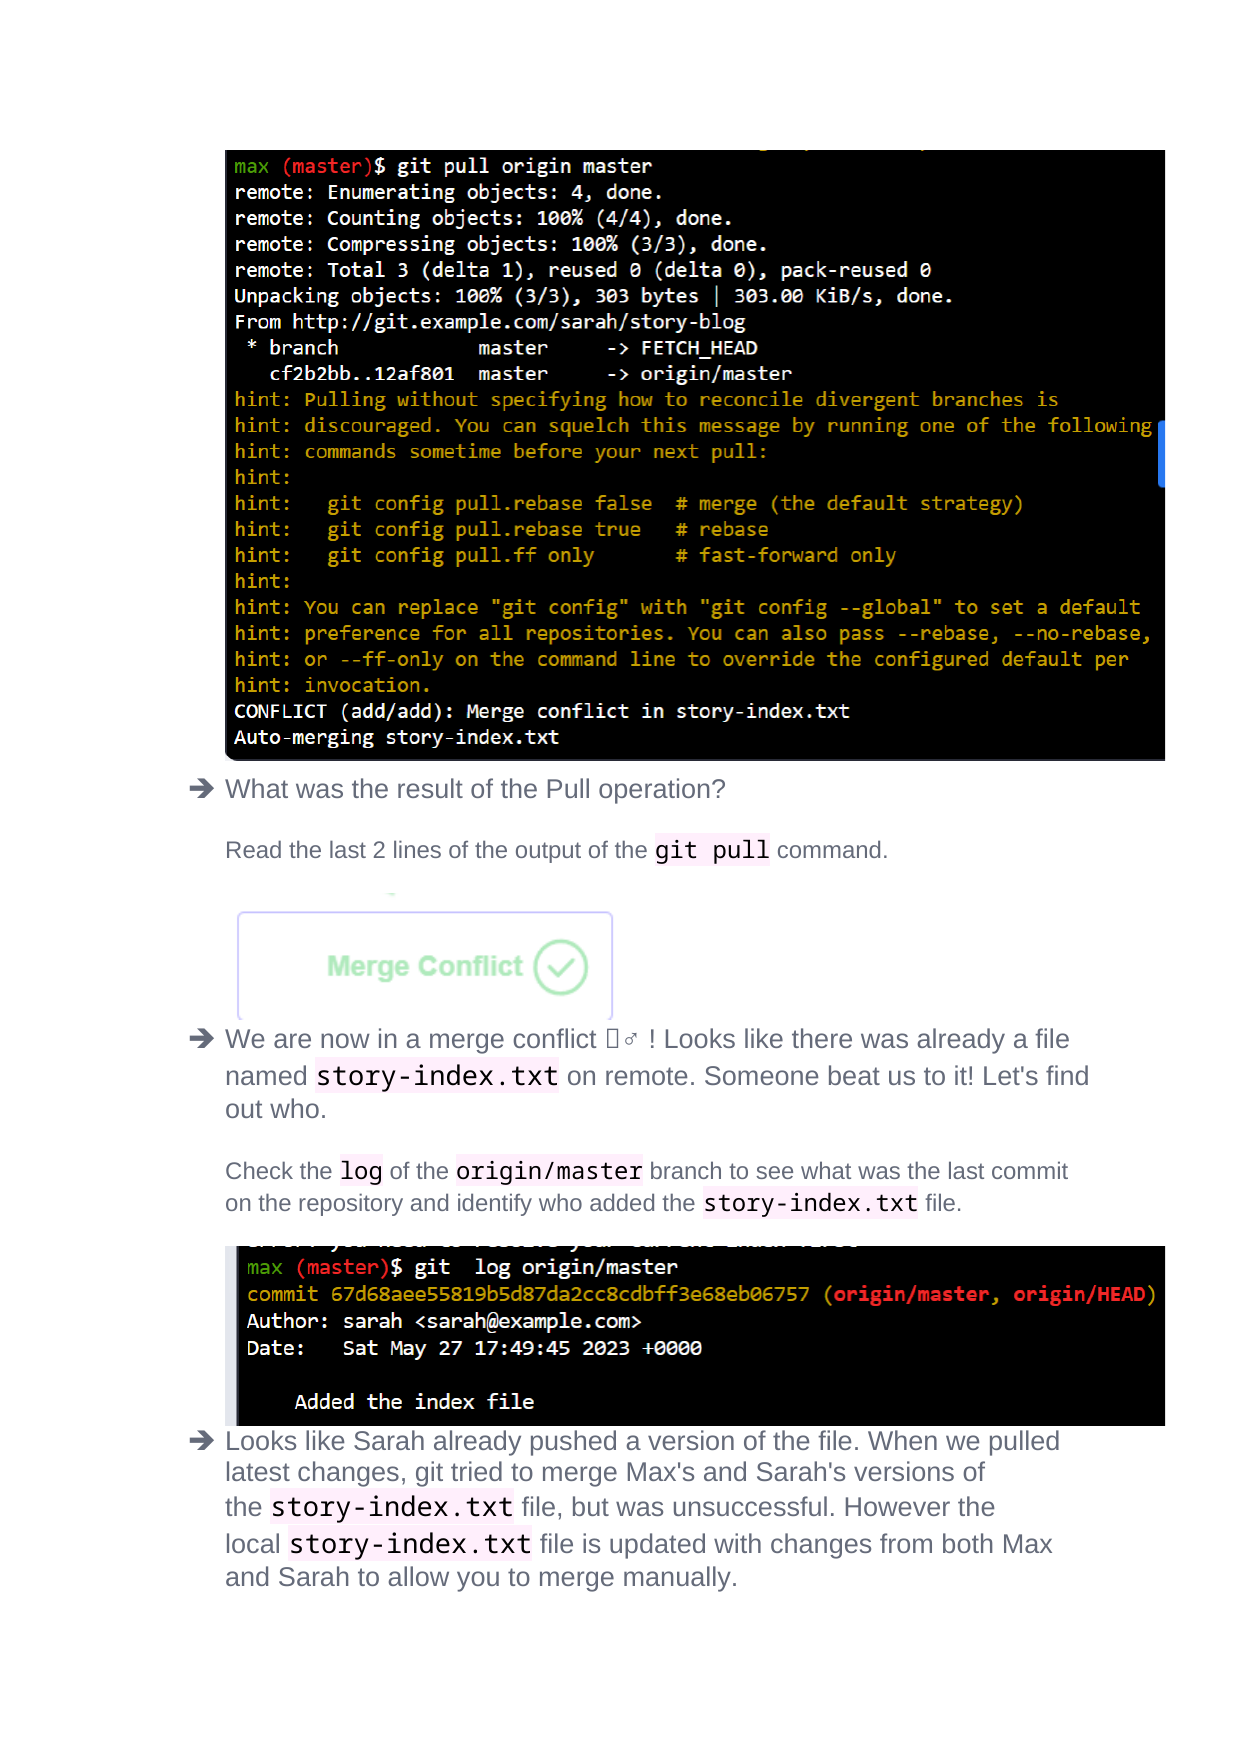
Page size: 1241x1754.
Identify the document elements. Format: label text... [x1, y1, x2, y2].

list Check the log of the origin/master branch to see what was the last commit on the repository and identify who added the story-index.txt file. [225, 1153, 1090, 1219]
picture [225, 893, 693, 1020]
list Looks like Sarah already pushed a version of the file. When we pulled latest changes, git tried to merge Max's and Sarah's versions of the story-index.txt file, but was unsuccessful. However the local story-index.txt file is updated with changes from both Max and Sarah to allow you to merge manually. [187, 1425, 1090, 1593]
list Read the last 2 lines of the output of the git pull command. [225, 833, 655, 866]
picture [225, 150, 1166, 773]
list What was the result of the Pull operation? [187, 773, 1090, 804]
picture [225, 1246, 1166, 1426]
list Read the last 2 lines of the output of the git pull command. [770, 833, 1090, 866]
list We are now in a merge conflict 🙅‍♂️ ! Looks like there was already a file named story-index.txt on remote. Someone beat us to it! Let's find out who. [187, 1020, 1090, 1125]
